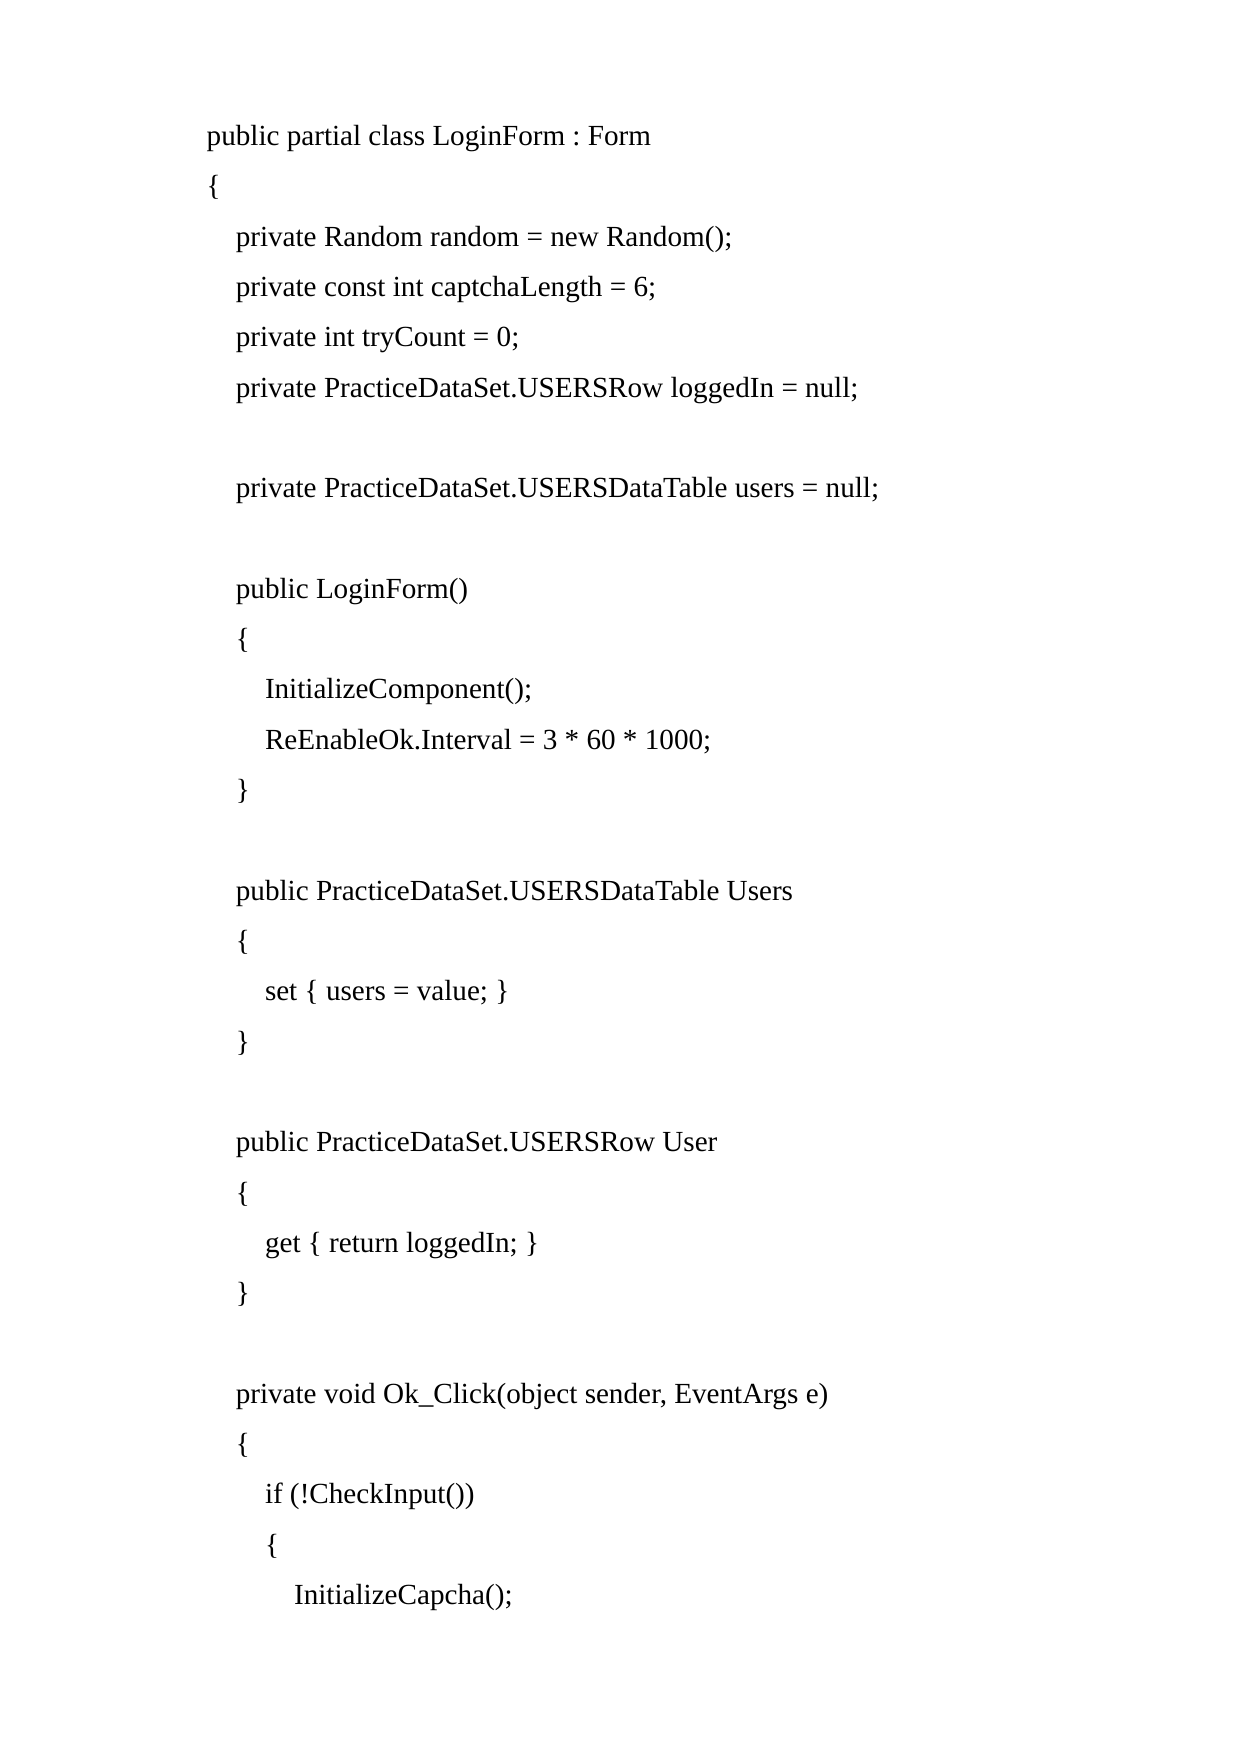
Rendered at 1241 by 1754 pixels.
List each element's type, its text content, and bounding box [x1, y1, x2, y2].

text { [177, 168, 1152, 202]
text private const int captchaLength = 6; [177, 269, 1152, 303]
text private void Ok_Click(object sender, EventArgs e) [177, 1376, 1152, 1409]
text private Random random = new Random(); [177, 219, 1152, 252]
text } [177, 1275, 1152, 1309]
text InitializeComponent(); [177, 672, 1152, 705]
text private PracticeDataSet.USERSRow loggedIn = null; [177, 370, 1152, 403]
text public partial class LoginForm : Form [177, 118, 1152, 152]
text get { return loggedIn; } [177, 1225, 1152, 1258]
text private int tryCount = 0; [177, 319, 1152, 353]
text public PracticeDataSet.USERSRow User [177, 1124, 1152, 1158]
text public PracticeDataSet.USERSDataTable Users [177, 873, 1152, 906]
text { [177, 621, 1152, 655]
text private PracticeDataSet.USERSDataTable users = null; [177, 470, 1152, 504]
text InitializeCapcha(); [177, 1577, 1152, 1611]
text { [177, 923, 1152, 957]
text } [177, 1024, 1152, 1057]
text { [177, 1527, 1152, 1560]
text ReEnableOk.Interval = 3 * 60 * 1000; [177, 722, 1152, 755]
text set { users = value; } [177, 973, 1152, 1007]
text } [177, 772, 1152, 806]
text { [177, 1175, 1152, 1208]
text if (!CheckInput()) [177, 1477, 1152, 1510]
text public LoginForm() [177, 571, 1152, 604]
text { [177, 1426, 1152, 1460]
